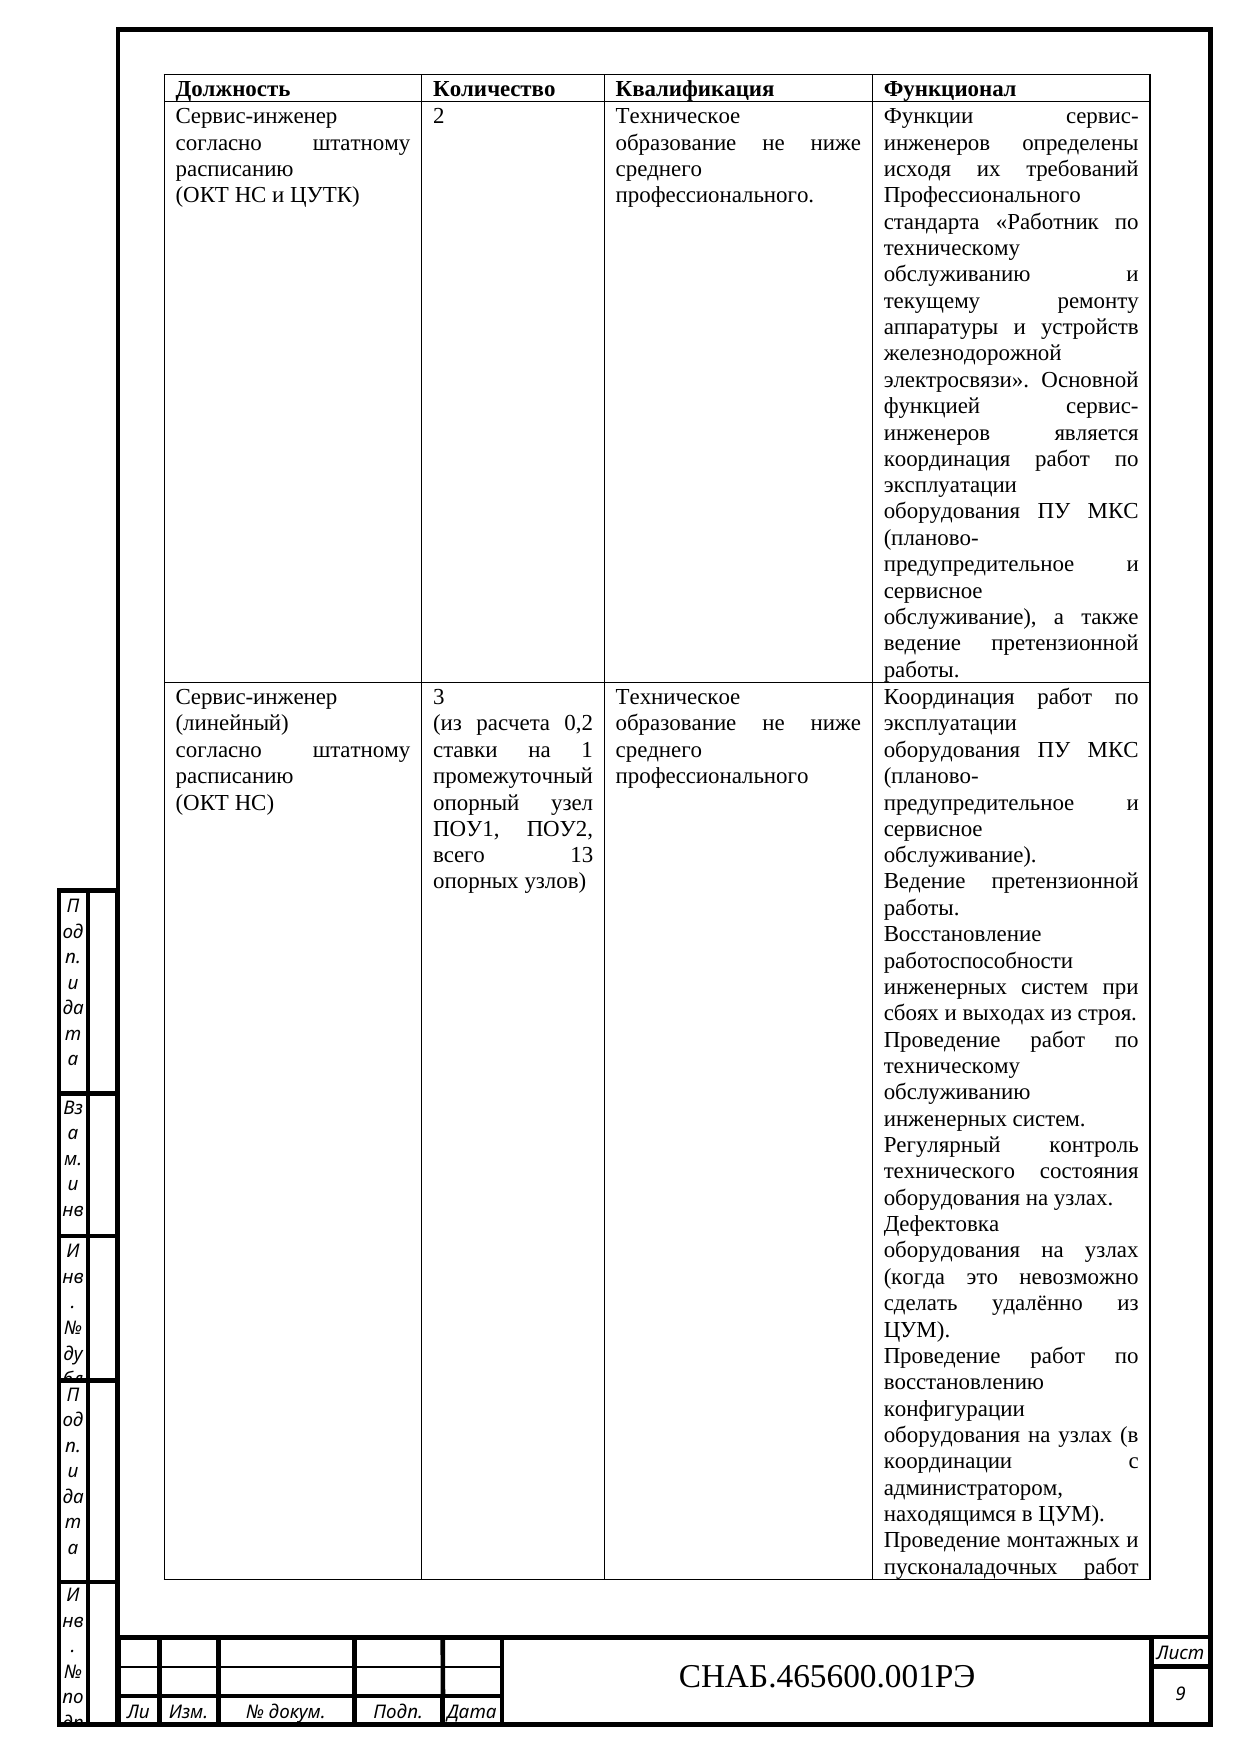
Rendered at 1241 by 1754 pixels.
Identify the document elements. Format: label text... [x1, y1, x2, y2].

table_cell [873, 683, 1149, 1579]
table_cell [605, 683, 872, 1579]
table_header Количество [422, 75, 604, 101]
table_cell Техническое образование не ниже среднего профессионального. [605, 102, 872, 682]
table_cell 2 [422, 102, 604, 682]
table_header Квалификация [605, 75, 872, 101]
table_header Функционал [873, 75, 1149, 101]
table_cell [422, 683, 604, 1579]
table_cell Функции сервис-инженеров определены исходя их требований Профессионального стандарта «Работник по техническому обслуживанию и текущему ремонту аппаратуры и устройств железнодорожной электросвязи». Основной функцией сервис-инженеров является координация работ по эксплуатации оборудования ПУ МКС (планово-предупредительное и сервисное обслуживание), а также ведение претензионной работы. [873, 102, 1149, 682]
table_cell Сервис-инженер согласно штатному расписанию (ОКТ НС и ЦУТК) [165, 102, 421, 682]
table_header Должность [165, 75, 421, 101]
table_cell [165, 683, 421, 1579]
